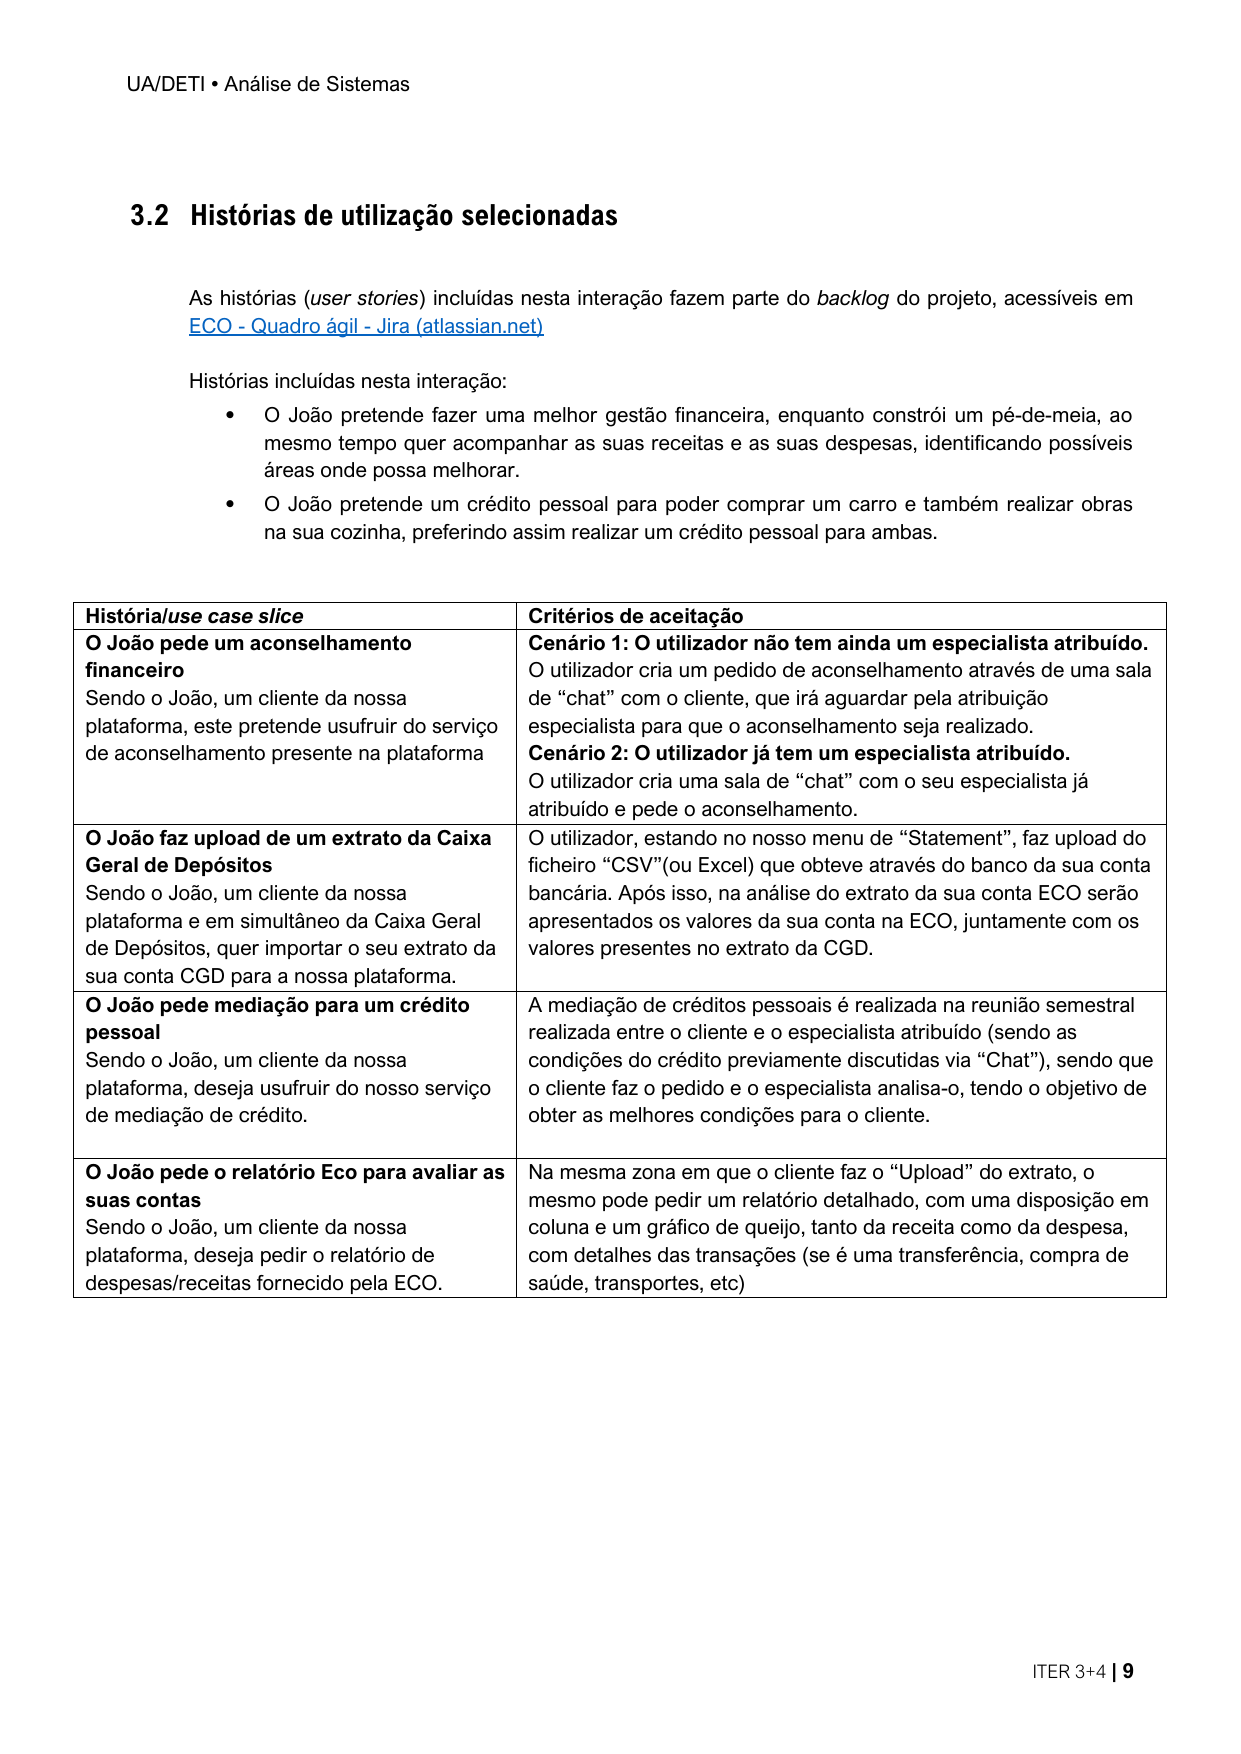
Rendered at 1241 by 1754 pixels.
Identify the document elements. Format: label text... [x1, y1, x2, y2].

table_cell Cenário 1: O utilizador não tem ainda um especialista atribuído. O utilizador cria um pedido de aconselhamento através de uma sala de “chat” com o cliente, que irá aguardar pela atribuição especialista para que o aconselhamento seja realizado. Cenário 2: O utilizador já tem um especialista atribuído. O utilizador cria uma sala de “chat” com o seu especialista já atribuído e pede o aconselhamento. [517, 630, 1166, 823]
text As histórias (user stories) incluídas nesta interação fazem parte do backlog do projeto, acessíveis em ECO - Quadro ágil - Jira (atlassian.net) [189, 285, 1134, 338]
table_cell O João pede mediação para um crédito pessoal Sendo o João, um cliente da nossa plataforma, deseja usufruir do nosso serviço de mediação de crédito. [74, 992, 516, 1158]
subtitle Histórias de utilização selecionadas [130, 199, 1075, 232]
table_cell Na mesma zona em que o cliente faz o “Upload” do extrato, o mesmo pode pedir um relatório detalhado, com uma disposição em coluna e um gráfico de queijo, tanto da receita como da despesa, com detalhes das transações (se é uma transferência, compra de saúde, transportes, etc) [517, 1159, 1166, 1297]
table_header Critérios de aceitação [517, 603, 1166, 628]
table_cell A mediação de créditos pessoais é realizada na reunião semestral realizada entre o cliente e o especialista atribuído (sendo as condições do crédito previamente discutidas via “Chat”), sendo que o cliente faz o pedido e o especialista analisa-o, tendo o objetivo de obter as melhores condições para o cliente. [517, 992, 1166, 1158]
list O João pretende um crédito pessoal para poder comprar um carro e também realizar obras na sua cozinha, preferindo assim realizar um crédito pessoal para ambas. [226, 491, 1134, 544]
table_cell O João faz upload de um extrato da Caixa Geral de Depósitos Sendo o João, um cliente da nossa plataforma e em simultâneo da Caixa Geral de Depósitos, quer importar o seu extrato da sua conta CGD para a nossa plataforma. [74, 825, 516, 991]
list O João pretende fazer uma melhor gestão financeira, enquanto constrói um pé-de-meia, ao mesmo tempo quer acompanhar as suas receitas e as suas despesas, identificando possíveis áreas onde possa melhorar. [226, 402, 1134, 483]
text Histórias incluídas nesta interação: [189, 368, 1134, 393]
table_cell O João pede o relatório Eco para avaliar as suas contas Sendo o João, um cliente da nossa plataforma, deseja pedir o relatório de despesas/receitas fornecido pela ECO. [74, 1159, 516, 1297]
table_cell O João pede um aconselhamento financeiro Sendo o João, um cliente da nossa plataforma, este pretende usufruir do serviço de aconselhamento presente na plataforma [74, 630, 516, 823]
table_header História/use case slice [74, 603, 516, 628]
table_cell O utilizador, estando no nosso menu de “Statement”, faz upload do ficheiro “CSV”(ou Excel) que obteve através do banco da sua conta bancária. Após isso, na análise do extrato da sua conta ECO serão apresentados os valores da sua conta na ECO, juntamente com os valores presentes no extrato da CGD. [517, 825, 1166, 991]
